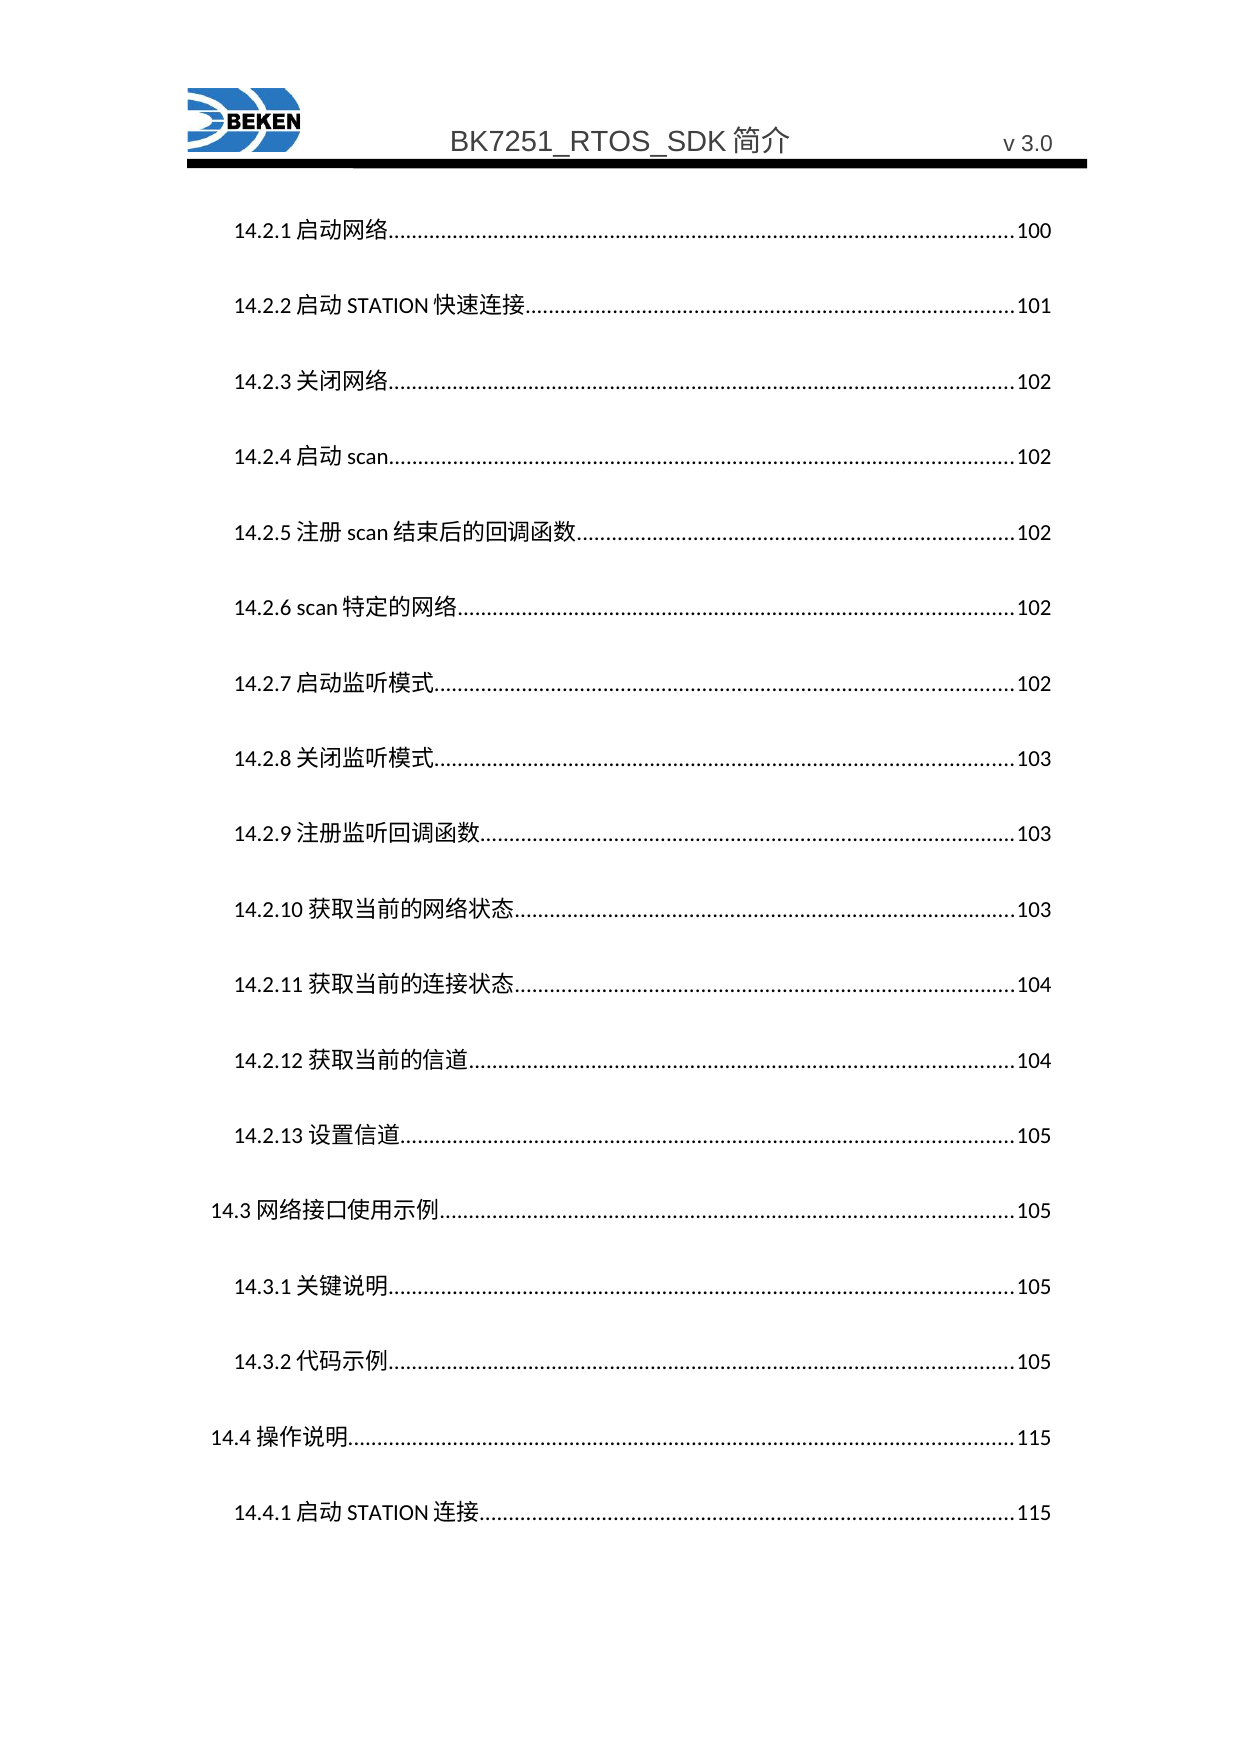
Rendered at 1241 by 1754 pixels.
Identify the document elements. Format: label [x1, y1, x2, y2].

picture [187, 88, 300, 152]
